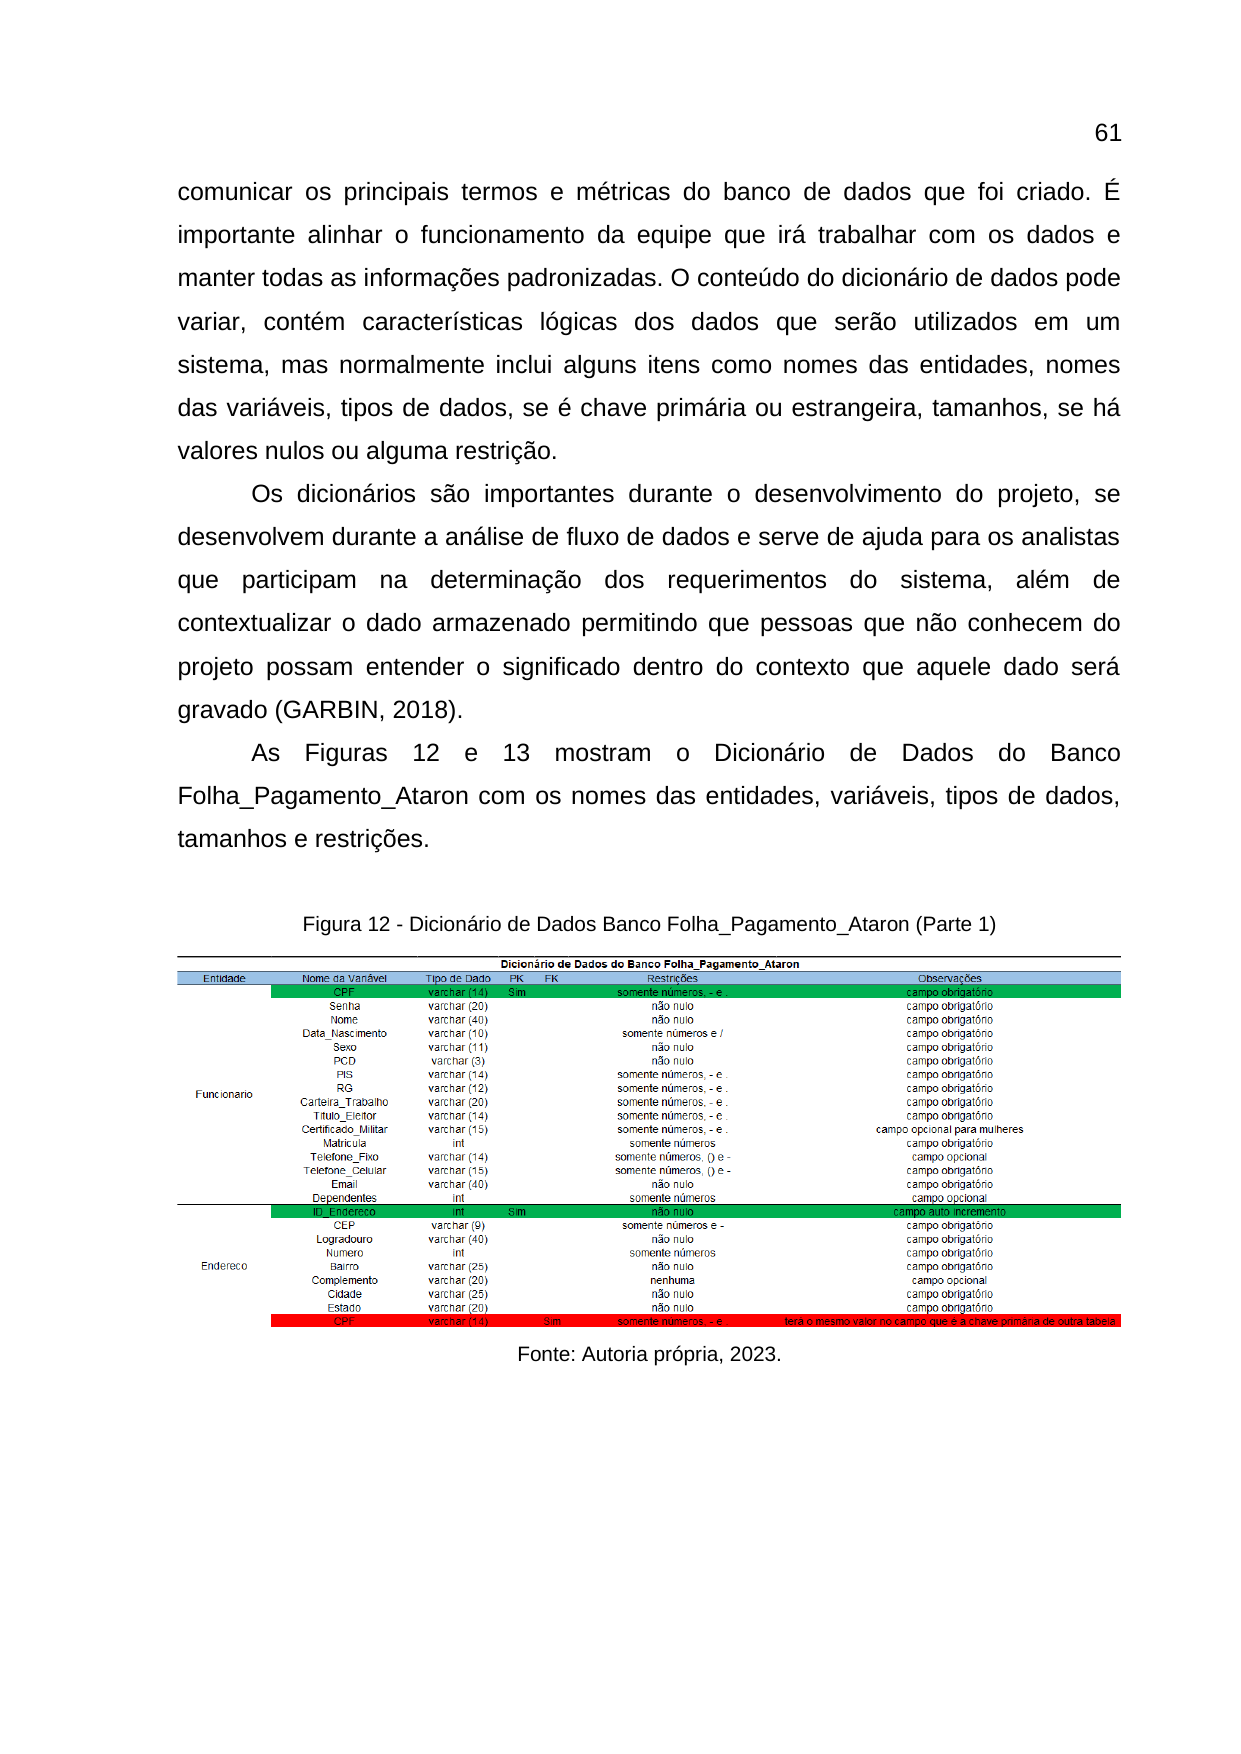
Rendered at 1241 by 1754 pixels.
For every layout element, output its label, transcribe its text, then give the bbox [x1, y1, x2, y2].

text Os dicionários são importantes durante o desenvolvimento do projeto, se desenvolvem durante a análise de fluxo de dados e serve de ajuda para os analistas que participam na determinação dos requerimentos do sistema, além de contextualizar o dado armazenado permitindo que pessoas que não conhecem do projeto possam entender o significado dentro do contexto que aquele dado será gravado (GARBIN, 2018). [177, 479, 1122, 723]
text Fonte: Autoria própria, 2023. [177, 1341, 1122, 1365]
text As Figuras 12 e 13 mostram o Dicionário de Dados do Banco Folha_Pagamento_Ataron com os nomes das entidades, variáveis, tipos de dados, tamanhos e restrições. [177, 738, 1122, 853]
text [177, 177, 1122, 465]
text Figura 12 - Dicionário de Dados Banco Folha_Pagamento_Ataron (Parte 1) [177, 912, 1122, 936]
picture [177, 956, 1121, 1327]
